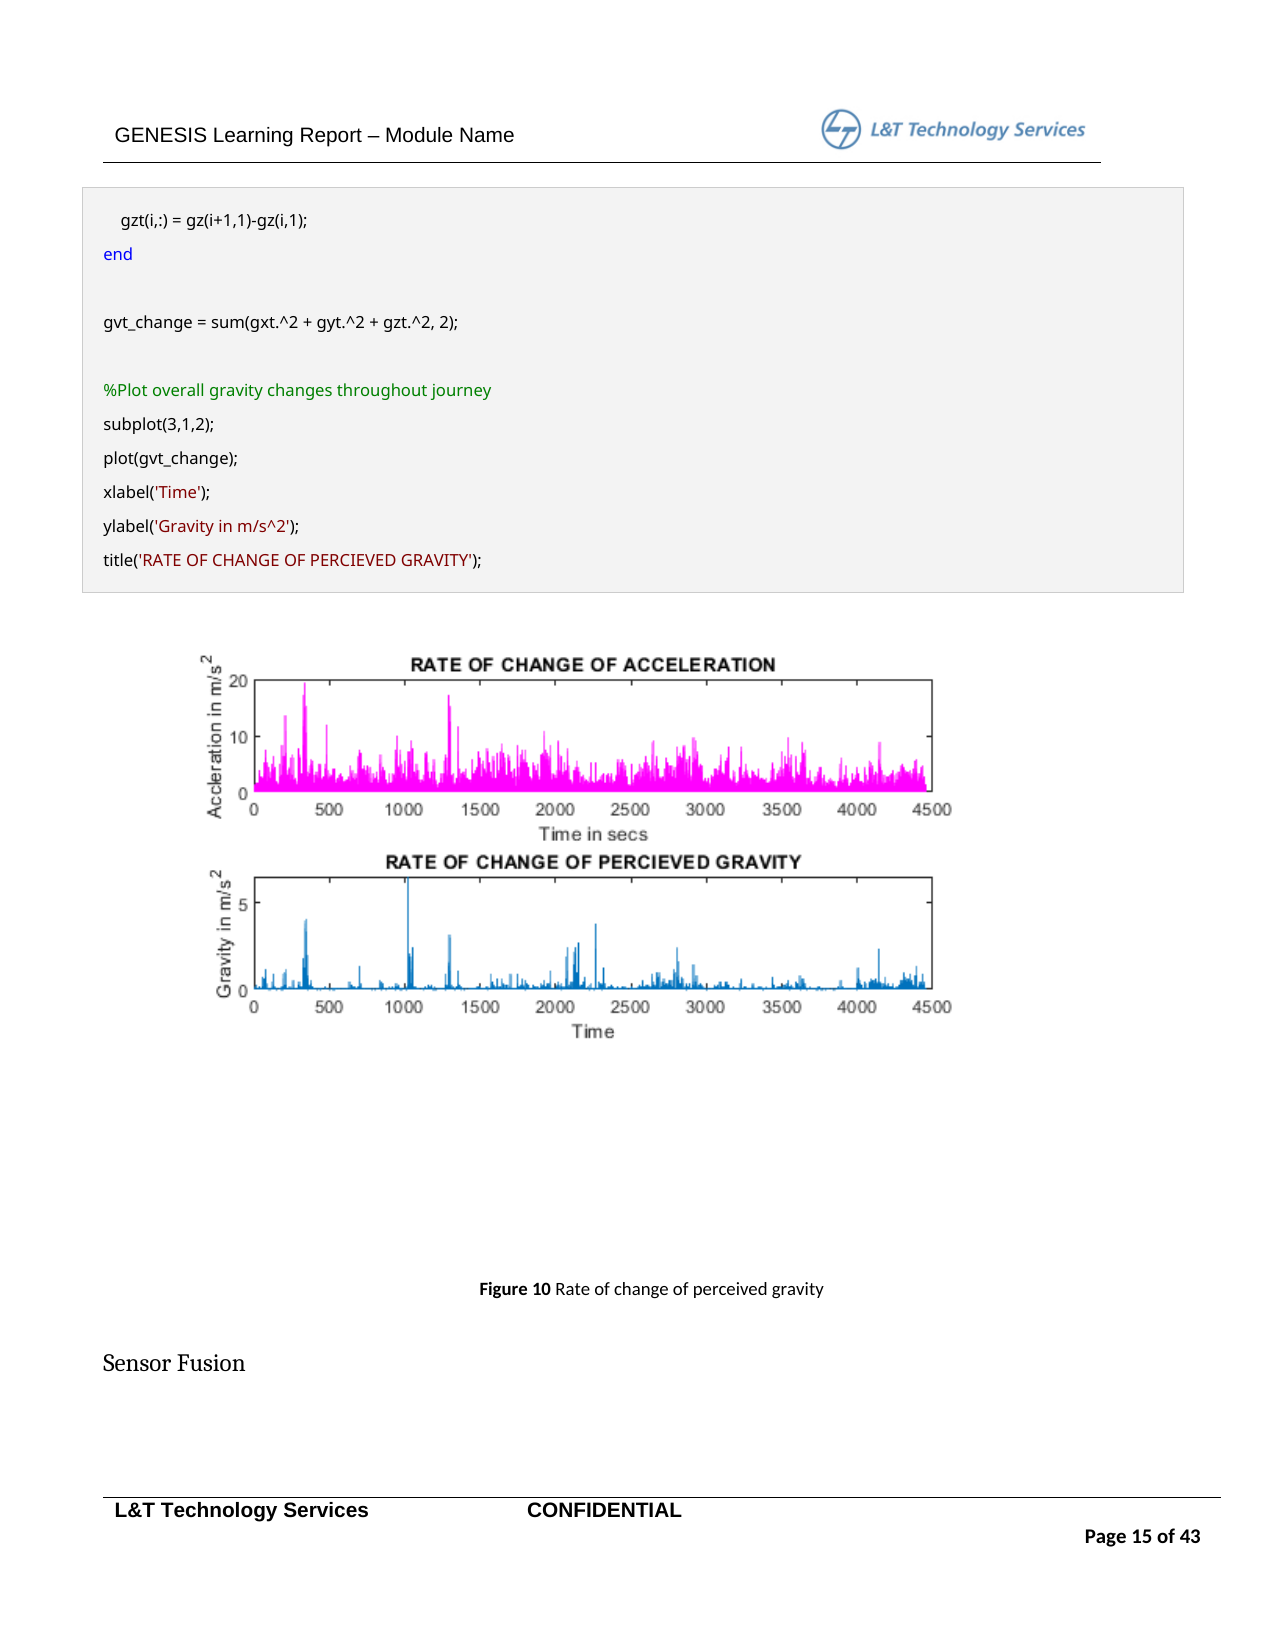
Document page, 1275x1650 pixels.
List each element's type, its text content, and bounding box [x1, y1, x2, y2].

subtitle Sensor Fusion [103, 1349, 1162, 1378]
text Figure 10 Rate of change of perceived gravity [103, 1277, 1162, 1300]
picture [140, 620, 1015, 1278]
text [83, 188, 1183, 592]
